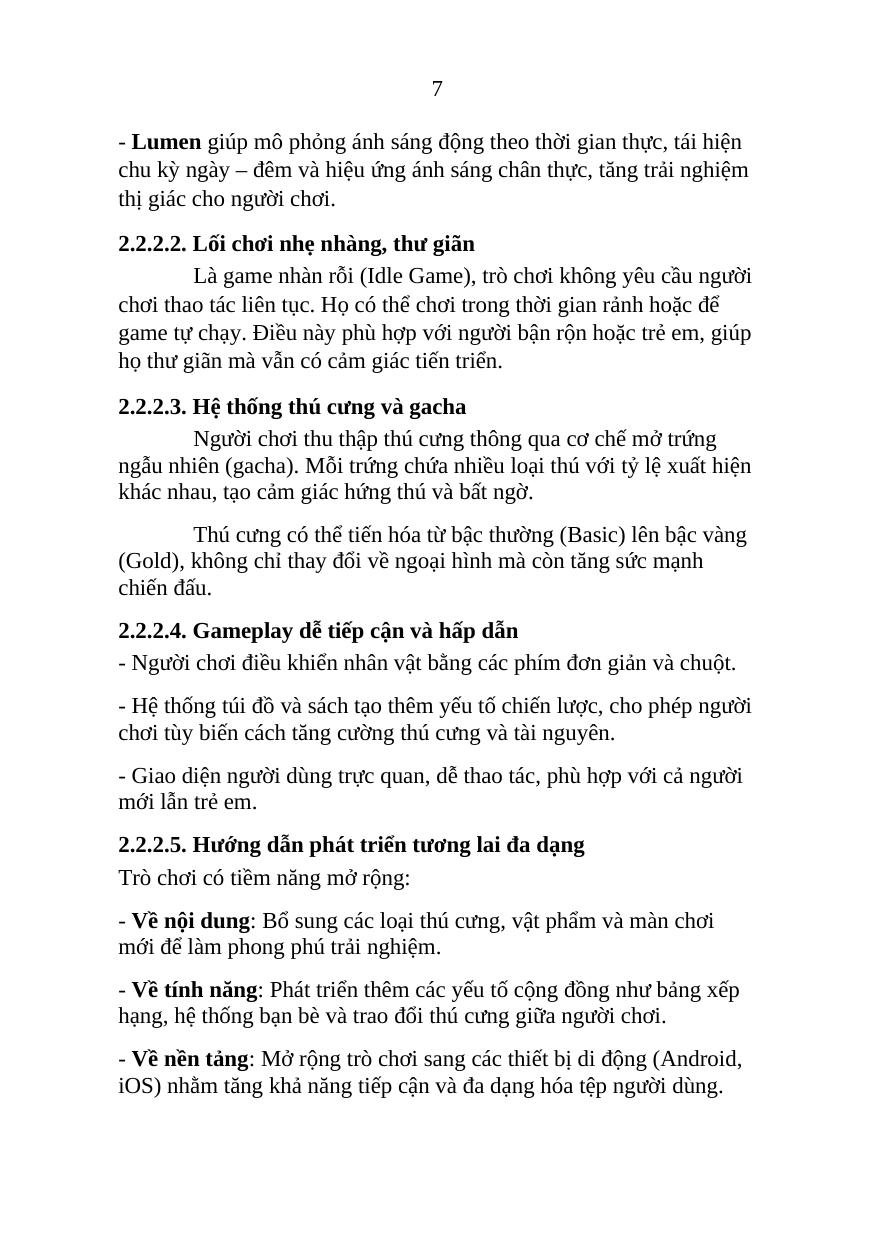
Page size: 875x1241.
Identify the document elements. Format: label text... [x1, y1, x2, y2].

text - Giao diện người dùng trực quan, dễ thao tác, phù hợp với cả người mới lẫn trẻ em. [118, 762, 756, 814]
text Thú cưng có thể tiến hóa từ bậc thường (Basic) lên bậc vàng (Gold), không chỉ thay đổi về ngoại hình mà còn tăng sức mạnh chiến đấu. [118, 521, 756, 600]
text - Hệ thống túi đồ và sách tạo thêm yếu tố chiến lược, cho phép người chơi tùy biến cách tăng cường thú cưng và tài nguyên. [118, 692, 756, 745]
text Người chơi thu thập thú cưng thông qua cơ chế mở trứng ngẫu nhiên (gacha). Mỗi trứng chứa nhiều loại thú với tỷ lệ xuất hiện khác nhau, tạo cảm giác hứng thú và bất ngờ. [118, 425, 756, 504]
subtitle 2.2.2.3. Hệ thống thú cưng và gacha [118, 393, 756, 419]
subtitle 2.2.2.4. Gameplay dễ tiếp cận và hấp dẫn [118, 617, 756, 643]
text - Người chơi điều khiển nhân vật bằng các phím đơn giản và chuột. [118, 649, 756, 676]
text - Lumen giúp mô phỏng ánh sáng động theo thời gian thực, tái hiện chu kỳ ngày – đêm và hiệu ứng ánh sáng chân thực, tăng trải nghiệm thị giác cho người chơi. [118, 128, 756, 211]
text - Về nội dung: Bổ sung các loại thú cưng, vật phẩm và màn chơi mới để làm phong phú trải nghiệm. [118, 907, 756, 959]
subtitle 2.2.2.2. Lối chơi nhẹ nhàng, thư giãn [118, 230, 756, 256]
text Trò chơi có tiềm năng mở rộng: [118, 864, 756, 890]
subtitle 2.2.2.5. Hướng dẫn phát triển tương lai đa dạng [118, 831, 756, 857]
text - Về tính năng: Phát triển thêm các yếu tố cộng đồng như bảng xếp hạng, hệ thống bạn bè và trao đổi thú cưng giữa người chơi. [118, 976, 756, 1029]
text Là game nhàn rỗi (Idle Game), trò chơi không yêu cầu người chơi thao tác liên tục. Họ có thể chơi trong thời gian rảnh hoặc để game tự chạy. Điều này phù hợp với người bận rộn hoặc trẻ em, giúp họ thư giãn mà vẫn có cảm giác tiến triển. [118, 262, 756, 374]
text - Về nền tảng: Mở rộng trò chơi sang các thiết bị di động (Android, iOS) nhằm tăng khả năng tiếp cận và đa dạng hóa tệp người dùng. [118, 1046, 756, 1098]
